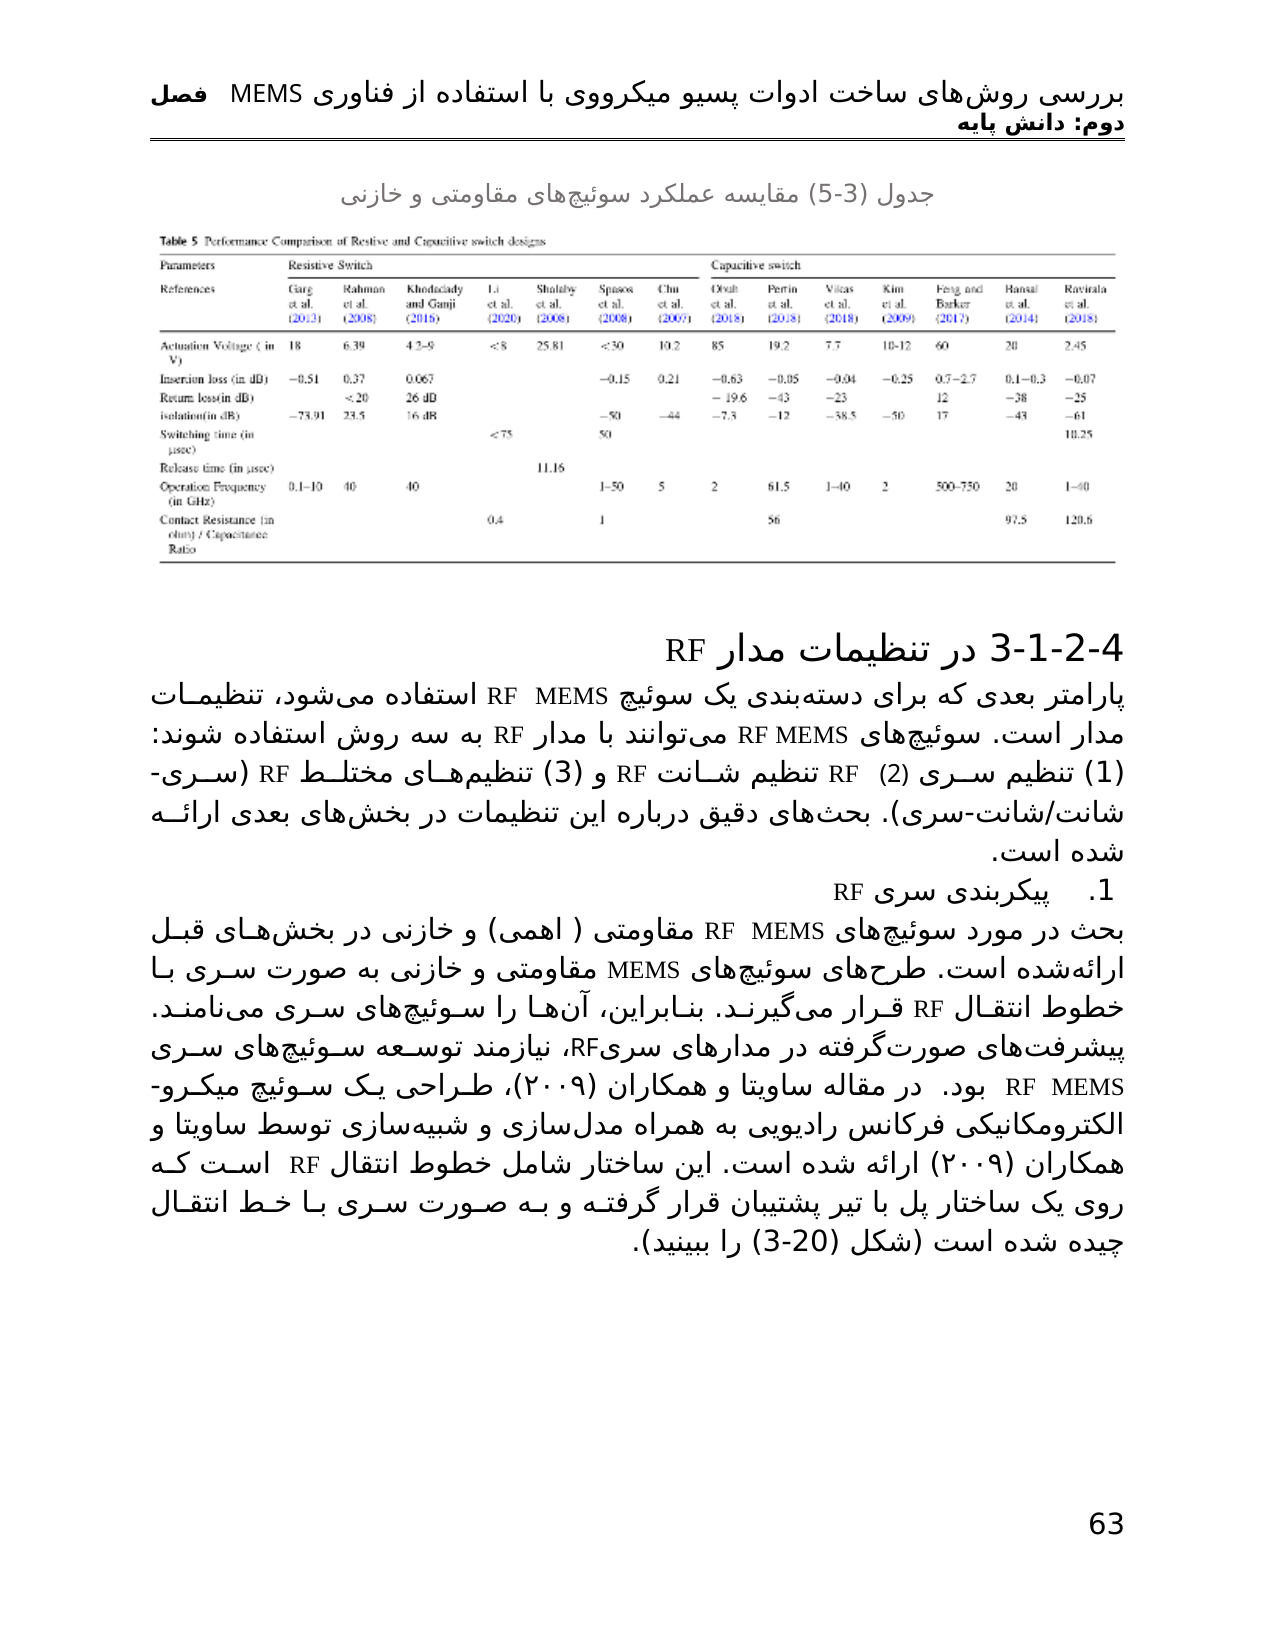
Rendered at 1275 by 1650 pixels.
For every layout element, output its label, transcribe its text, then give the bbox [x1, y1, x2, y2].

list پیکربندی سری RF [150, 873, 1087, 907]
picture [150, 229, 1125, 579]
text بحث در مورد سوئیچ‌های RF MEMS مقاومتی ( اهمی) و خازنی در بخش‌های قبل ارائه‌شده است. طرح‌های سوئیچ‌های MEMS مقاومتی و خازنی به صورت سری با خطوط انتقال RF قرار می‌گیرند. بنابراین، آن‌ها را سوئیچ‌های سری می‌نامند. پیشرفت‌های صورت‌گرفته در مدارهای سریRF، نیازمند توسعه سوئیچ‌های سری RF MEMS بود. در مقاله ساويتا و همکاران (۲۰۰۹)، طراحی یک سوئیچ میکرو-الکترومکانیکی فرکانس رادیویی به همراه مدل‌سازی و شبیه‌سازی توسط ساويتا و همکاران (۲۰۰۹) ارائه شده است. این ساختار شامل خطوط انتقال RF است که روی یک ساختار پل با تیر پشتیبان قرار گرفته و به صورت سری با خط انتقال چیده شده است (شکل (20-3) را ببینید). [150, 912, 1125, 1258]
text جدول (3-5) مقایسه عملکرد سوئیچ‌های مقاومتی و خازنی [150, 179, 1125, 209]
subtitle 3-1-2-4 در تنظیمات مدار RF [150, 627, 1125, 671]
text پارامتر بعدی که برای دسته‌بندی یک سوئیچ RF MEMS استفاده می‌شود، تنظیمات مدار است. سوئیچ‌های RF MEMS می‌توانند با مدار RF به سه روش استفاده شوند: (1) تنظیم سری RF (2) تنظیم شانت RF و (3) تنظیم‌های مختلط RF (سری-شانت/شانت-سری). بحث‌های دقیق درباره این تنظیمات در بخش‌های بعدی ارائه شده است. [150, 677, 1125, 868]
